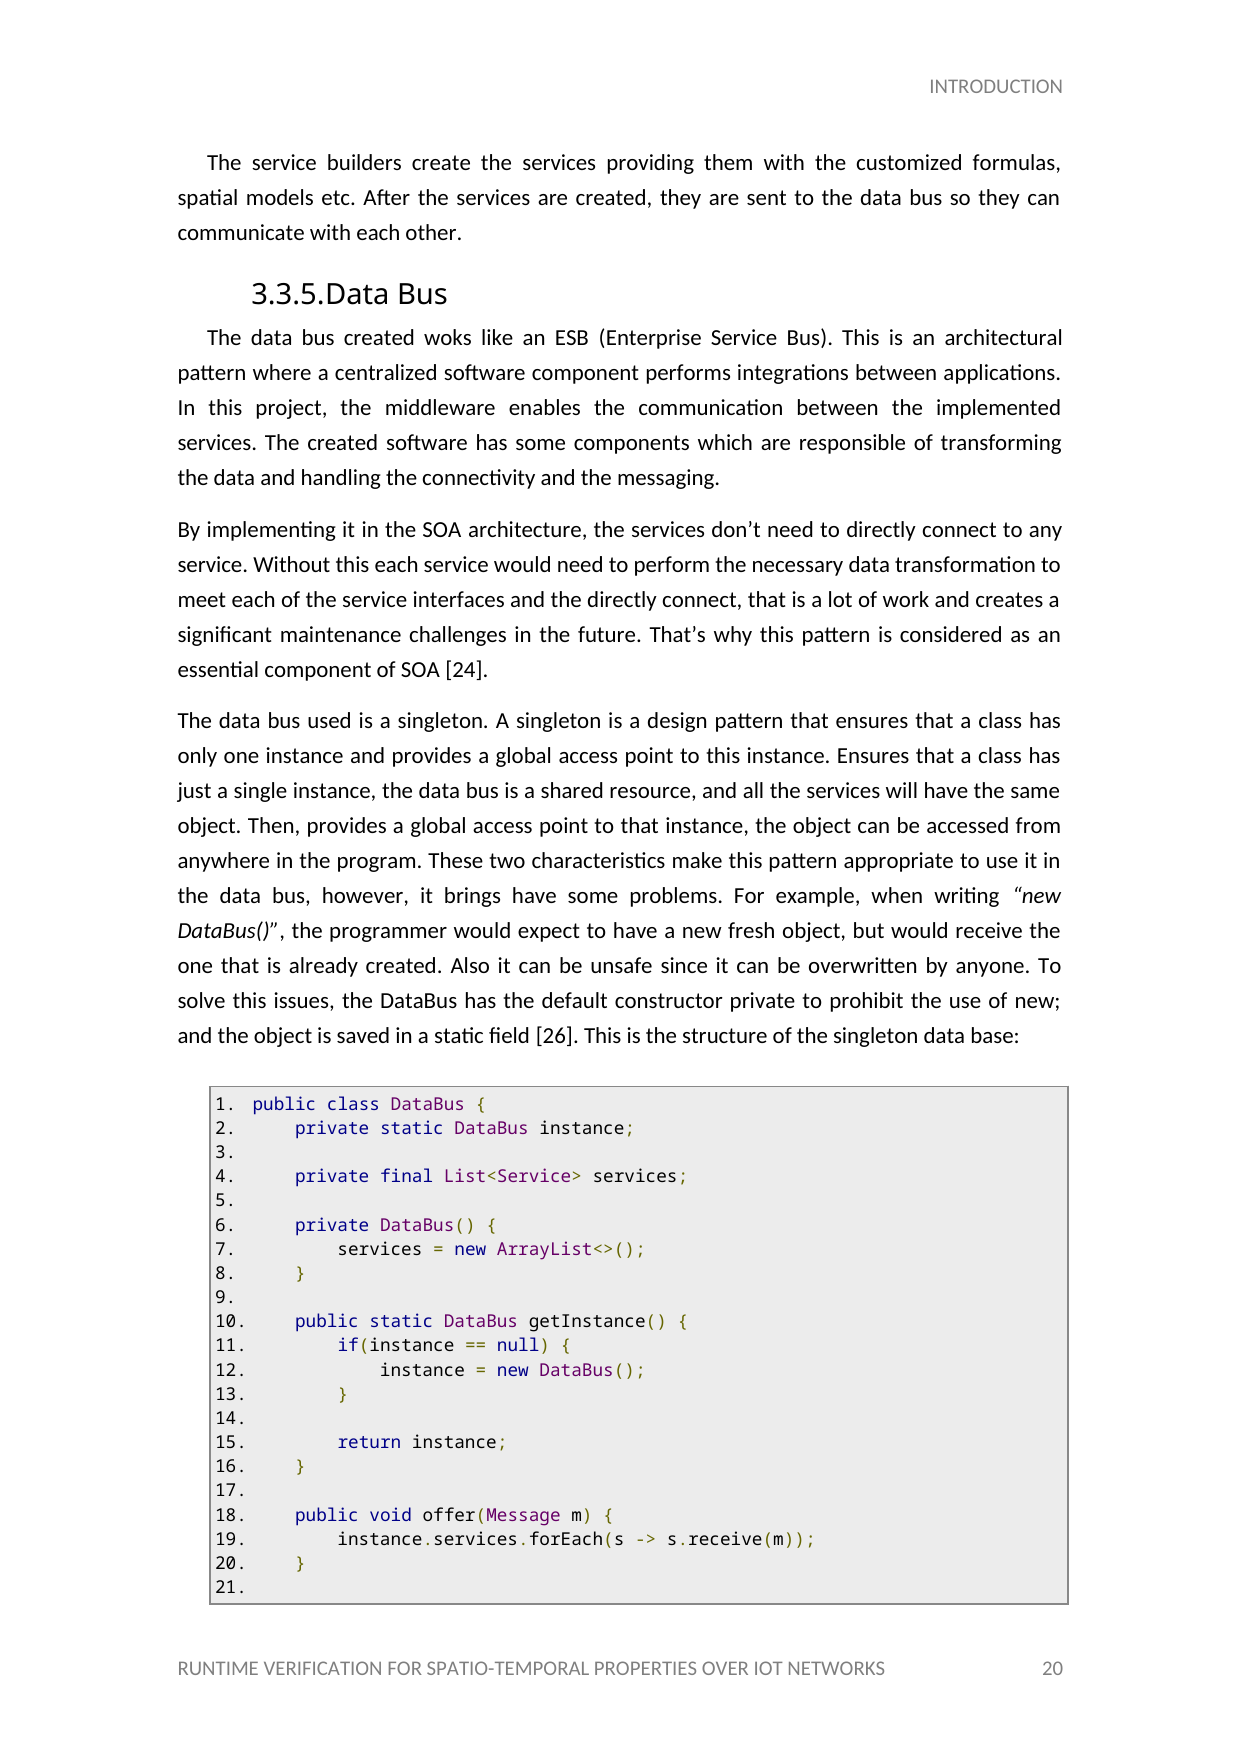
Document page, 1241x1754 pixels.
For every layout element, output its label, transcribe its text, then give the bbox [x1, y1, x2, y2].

list } [211, 1255, 1067, 1279]
list public static DataBus getInstance() { [211, 1303, 1067, 1327]
list private static DataBus instance; [211, 1110, 1067, 1134]
list instance = new DataBus(); [211, 1351, 1067, 1376]
list public class DataBus { [211, 1087, 1067, 1110]
list instance.services.forEach(s -> s.receive(m)); [211, 1521, 1067, 1545]
list services = new ArrayList<>(); [211, 1231, 1067, 1255]
text The data bus used is a singleton. A singleton is a design pattern that ensures that a class has only one instance and provides a global access point to this instance. Ensures that a class has just a single instance, the data bus is a shared resource, and all the services will have the same object. Then, provides a global access point to that instance, the object can be accessed from anywhere in the program. These two characteristics make this pattern appropriate to use it in the data bus, however, it brings have some problems. For example, when writing “new DataBus()”, the programmer would expect to have a new fresh object, but would receive the one that is already created. Also it can be unsafe since it can be overwritten by anyone. To solve this issues, the DataBus has the default constructor private to prohibit the use of new; and the object is saved in a static field. This is the structure of the singleton data base: [177, 706, 1063, 1049]
list return instance; [211, 1424, 1067, 1448]
list } [211, 1448, 1067, 1472]
list private final List<Service> services; [211, 1158, 1067, 1182]
text By implementing it in the SOA architecture, the services don’t need to directly connect to any service. Without this each service would need to perform the necessary data transformation to meet each of the service interfaces and the directly connect, that is a lot of work and creates a significant maintenance challenges in the future. That’s why this pattern is considered as an essential component of SOA . [177, 515, 1063, 683]
subtitle Data Bus [251, 273, 1063, 313]
list } [211, 1376, 1067, 1400]
list private DataBus() { [211, 1206, 1067, 1231]
list } [211, 1545, 1067, 1569]
list public void offer(Message m) { [211, 1496, 1067, 1521]
text The service builders create the services providing them with the customized formulas, spatial models etc. After the services are created, they are sent to the data bus so they can communicate with each other. [177, 148, 1063, 246]
text The data bus created woks like an ESB (Enterprise Service Bus). This is an architectural pattern where a centralized software component performs integrations between applications. In this project, the middleware enables the communication between the implemented services. The created software has some components which are responsible of transforming the data and handling the connectivity and the messaging. [177, 323, 1063, 491]
list if(instance == null) { [211, 1327, 1067, 1351]
